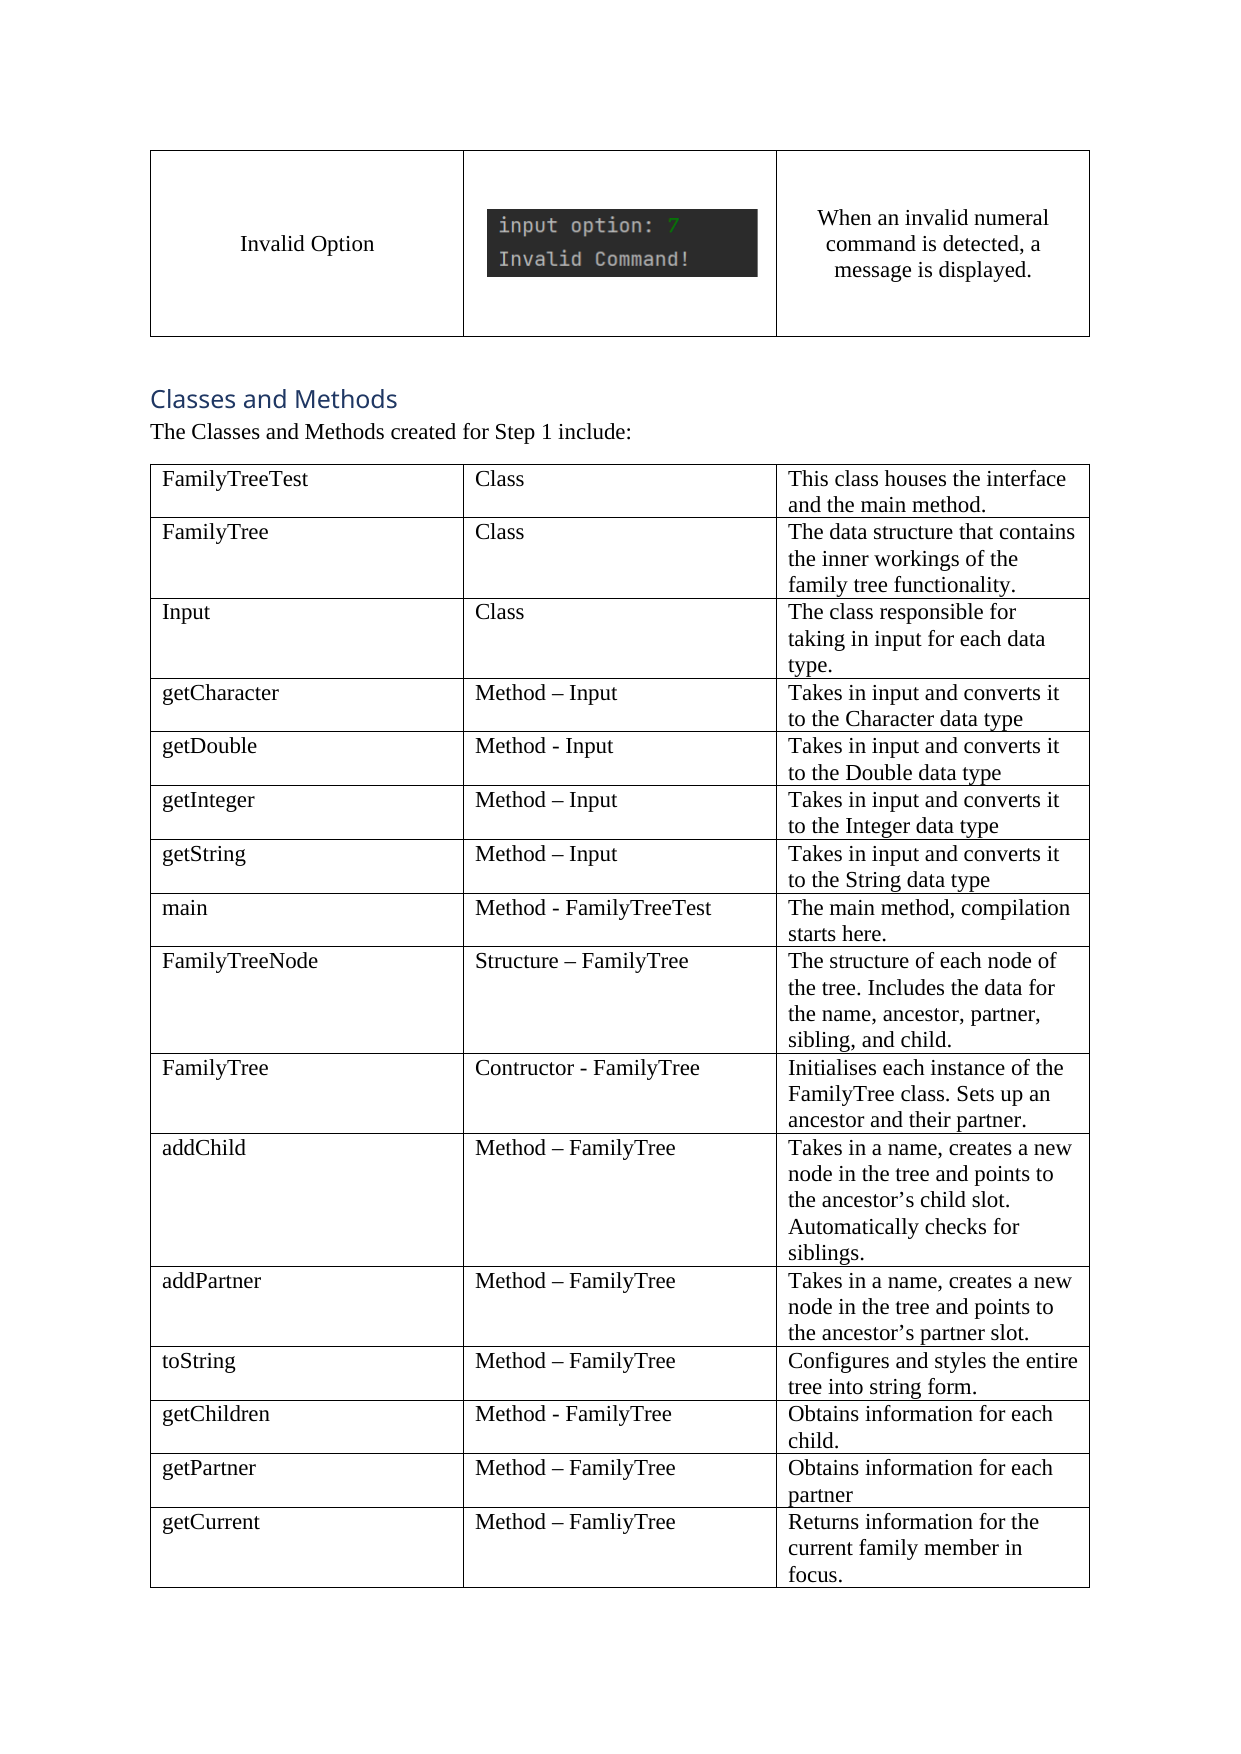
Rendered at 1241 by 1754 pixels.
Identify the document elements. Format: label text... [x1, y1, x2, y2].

table_cell Method – FamilyTree [464, 1454, 776, 1507]
table_cell getCurrent [151, 1508, 463, 1587]
table_cell Input [151, 599, 463, 677]
table_cell Takes in input and converts it to the Character data type [777, 679, 1089, 731]
table_cell Method – FamilyTree [464, 1134, 776, 1266]
table_cell FamilyTree [151, 518, 463, 597]
table_cell Initialises each instance of the FamilyTree class. Sets up an ancestor and their partner. [777, 1054, 1089, 1133]
table_cell Method – FamliyTree [464, 1508, 776, 1587]
table_cell The structure of each node of the tree. Includes the data for the name, ancestor, partner, sibling, and child. [777, 947, 1089, 1053]
table_cell Method - FamilyTreeTest [464, 894, 776, 946]
table_header This class houses the interface and the main method. [777, 465, 1089, 517]
table_cell When an invalid numeral command is detected, a message is displayed. [777, 151, 1089, 336]
table_cell getDouble [151, 732, 463, 785]
table_cell Structure – FamilyTree [464, 947, 776, 1053]
table_cell Method – Input [464, 786, 776, 839]
table_cell Contructor - FamilyTree [464, 1054, 776, 1133]
table_cell Takes in input and converts it to the Integer data type [777, 786, 1089, 839]
table_cell Method – Input [464, 840, 776, 892]
table_cell Configures and styles the entire tree into string form. [777, 1347, 1089, 1399]
table_header Class [464, 465, 776, 517]
table_cell Obtains information for each partner [777, 1454, 1089, 1507]
table_cell Takes in a name, creates a new node in the tree and points to the ancestor’s child slot. Automatically checks for siblings. [777, 1134, 1089, 1266]
table_cell getPartner [151, 1454, 463, 1507]
table_cell FamilyTreeNode [151, 947, 463, 1053]
table_cell Method – FamilyTree [464, 1347, 776, 1399]
table_cell Takes in a name, creates a new node in the tree and points to the ancestor’s partner slot. [777, 1267, 1089, 1346]
text The Classes and Methods created for Step 1 include: [150, 418, 1090, 445]
table_cell Returns information for the current family member in focus. [777, 1508, 1089, 1587]
table_cell getChildren [151, 1401, 463, 1453]
table_cell Takes in input and converts it to the Double data type [777, 732, 1089, 785]
table_cell Obtains information for each child. [777, 1401, 1089, 1453]
table_cell getCharacter [151, 679, 463, 731]
table_cell Method - FamilyTree [464, 1401, 776, 1453]
table_cell addChild [151, 1134, 463, 1266]
table_cell [464, 151, 776, 336]
table_cell getInteger [151, 786, 463, 839]
subtitle Classes and Methods [150, 382, 1090, 416]
table_cell FamilyTree [151, 1054, 463, 1133]
table_cell The main method, compilation starts here. [777, 894, 1089, 946]
table_cell Method – FamilyTree [464, 1267, 776, 1346]
table_cell Class [464, 599, 776, 677]
table_cell Invalid Option [151, 151, 463, 336]
table_cell Method – Input [464, 679, 776, 731]
table_cell The data structure that contains the inner workings of the family tree functionality. [777, 518, 1089, 597]
table_cell Method - Input [464, 732, 776, 785]
table_cell toString [151, 1347, 463, 1399]
table_cell getString [151, 840, 463, 892]
table_cell Takes in input and converts it to the String data type [777, 840, 1089, 892]
table_cell main [151, 894, 463, 946]
table_cell The class responsible for taking in input for each data type. [777, 599, 1089, 677]
table_cell addPartner [151, 1267, 463, 1346]
picture [487, 209, 758, 277]
table_cell Class [464, 518, 776, 597]
table_header FamilyTreeTest [151, 465, 463, 517]
